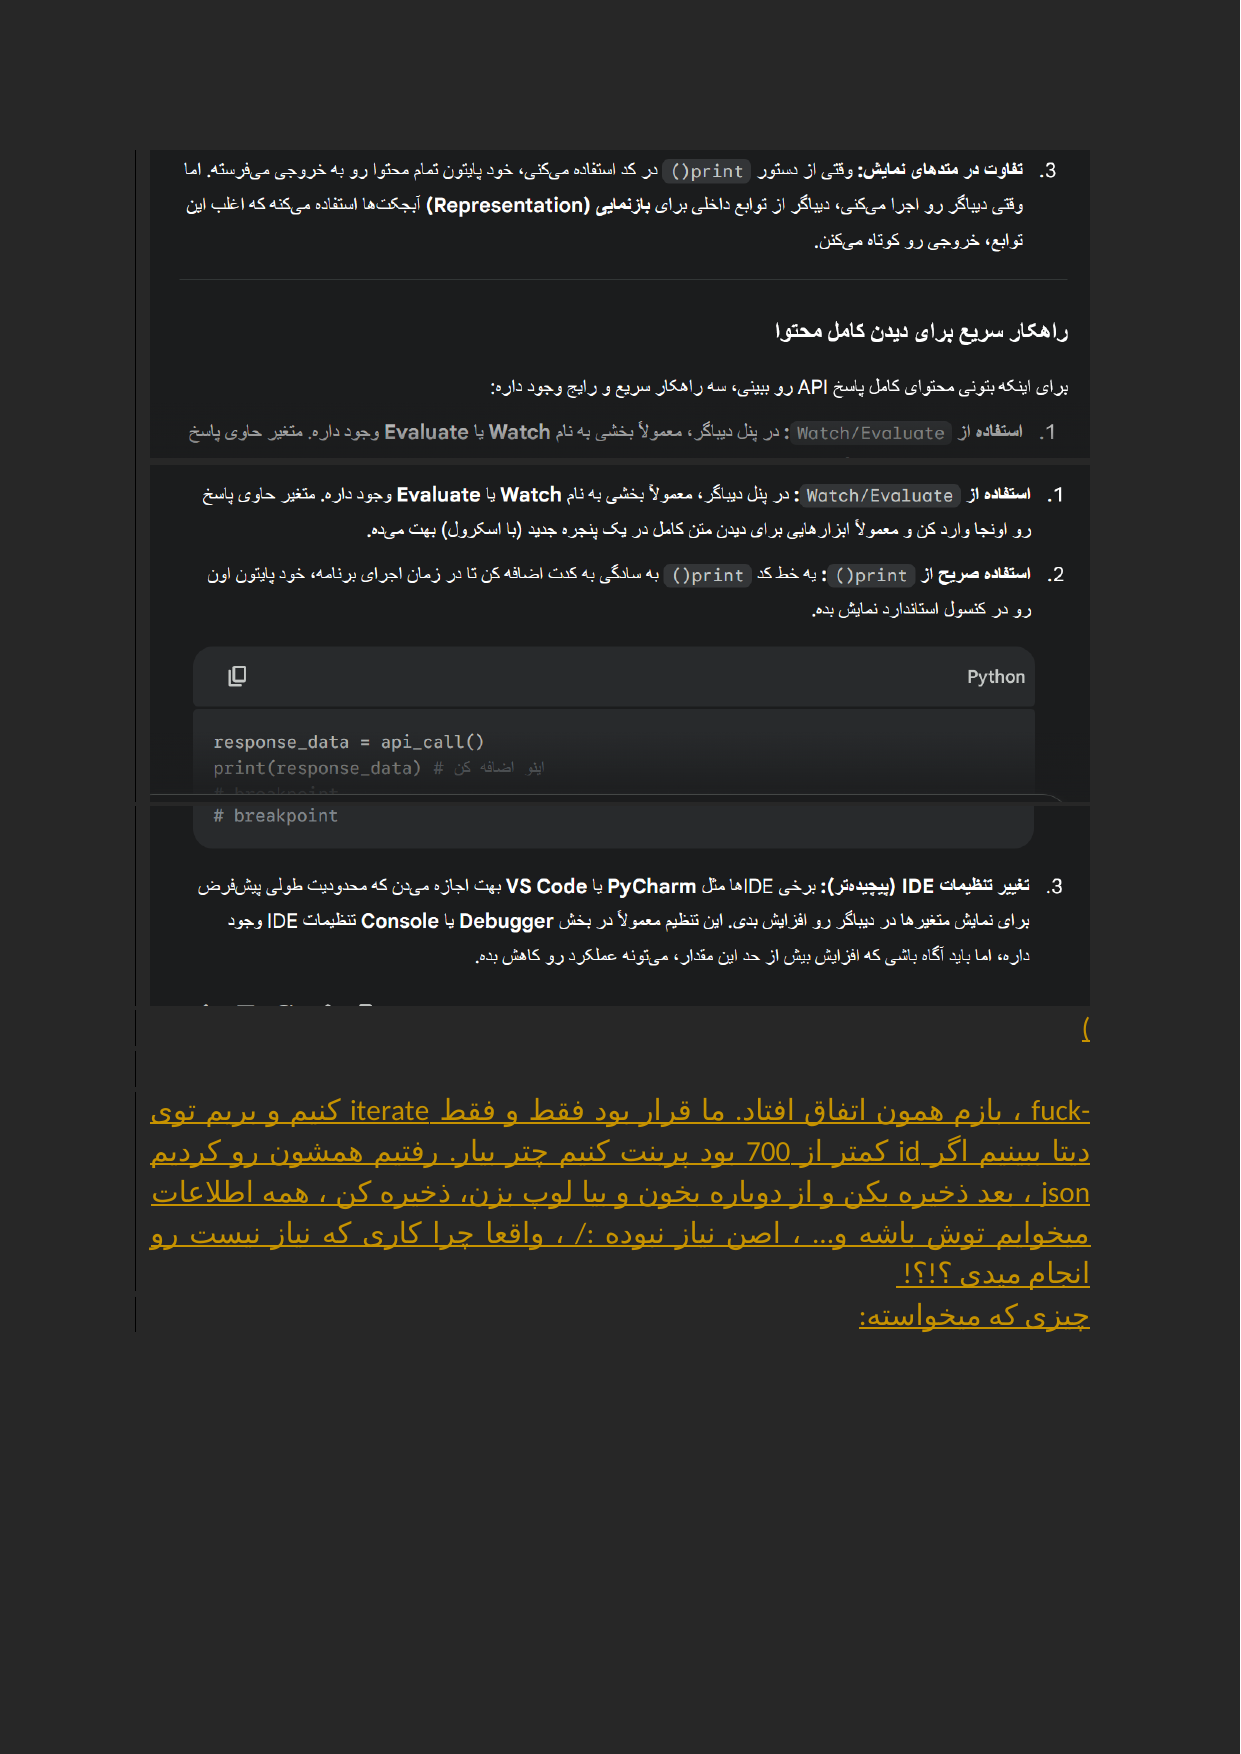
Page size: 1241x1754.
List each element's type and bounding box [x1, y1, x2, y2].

picture [150, 806, 1090, 1006]
picture [150, 465, 1090, 802]
picture [150, 150, 1090, 458]
